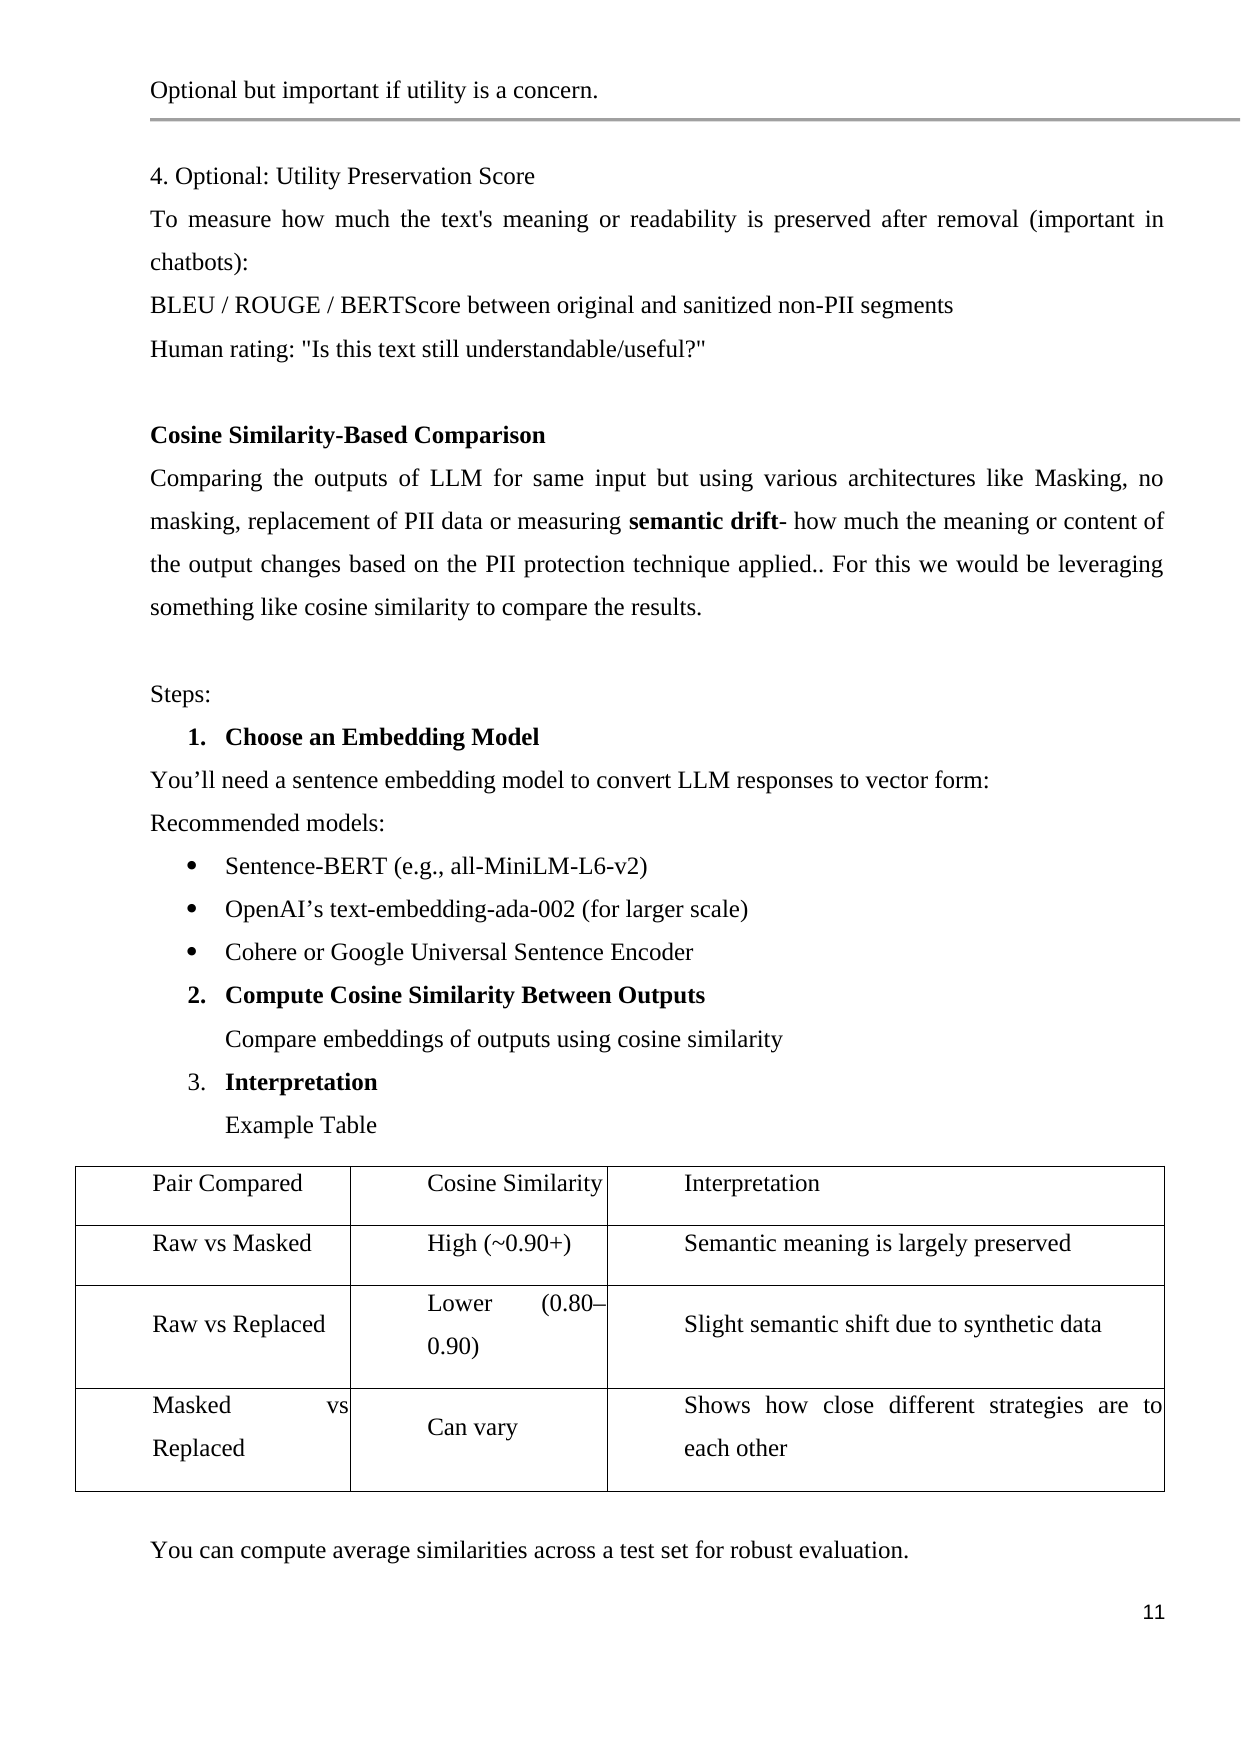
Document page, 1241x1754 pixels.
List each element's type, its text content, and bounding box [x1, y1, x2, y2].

table_cell Lower (0.80–0.90) [351, 1286, 607, 1388]
list Sentence-BERT (e.g., all-MiniLM-L6-v2) [187, 851, 1165, 880]
text Steps: [150, 679, 1165, 707]
text Cosine Similarity-Based Comparison [150, 420, 1165, 449]
table_cell Shows how close different strategies are to each other [608, 1389, 1164, 1491]
text Comparing the outputs of LLM for same input but using various architectures like Masking, no masking, replacement of PII data or measuring semantic drift- how much the meaning or content of the output changes based on the PII protection technique applied.. For this we would be leveraging something like cosine similarity to compare the results. [150, 463, 1165, 621]
text Compare embeddings of outputs using cosine similarity [225, 1024, 1165, 1052]
text Recommended models: [150, 808, 1165, 837]
table_cell Raw vs Replaced [76, 1286, 350, 1388]
table_header Interpretation [608, 1167, 1164, 1225]
table_header Pair Compared [76, 1167, 350, 1225]
text BLEU / ROUGE / BERTScore between original and sanitized non-PII segments [150, 291, 1165, 319]
text 4. Optional: Utility Preservation Score [150, 161, 1165, 190]
text You can compute average similarities across a test set for robust evaluation. [150, 1535, 1165, 1563]
table_cell Masked vs Replaced [76, 1389, 350, 1491]
list Cohere or Google Universal Sentence Encoder [187, 937, 1165, 966]
list OpenAI’s text-embedding-ada-002 (for larger scale) [187, 894, 1165, 923]
table_cell High (~0.90+) [351, 1226, 607, 1285]
table_cell Slight semantic shift due to synthetic data [608, 1286, 1164, 1388]
text To measure how much the text's meaning or readability is preserved after removal (important in chatbots): [150, 204, 1165, 276]
table_cell Semantic meaning is largely preserved [608, 1226, 1164, 1285]
table_cell Can vary [351, 1389, 607, 1491]
text Example Table [225, 1110, 1165, 1139]
text Human rating: "Is this text still understandable/useful?" [150, 334, 1165, 362]
table_header Cosine Similarity [351, 1167, 607, 1225]
list Interpretation [187, 1067, 1165, 1096]
text Optional but important if utility is a concern. [150, 75, 1165, 104]
text You’ll need a sentence embedding model to convert LLM responses to vector form: [150, 765, 1165, 794]
list Compute Cosine Similarity Between Outputs [187, 981, 1165, 1009]
list Choose an Embedding Model [187, 722, 1165, 751]
table_cell Raw vs Masked [76, 1226, 350, 1285]
